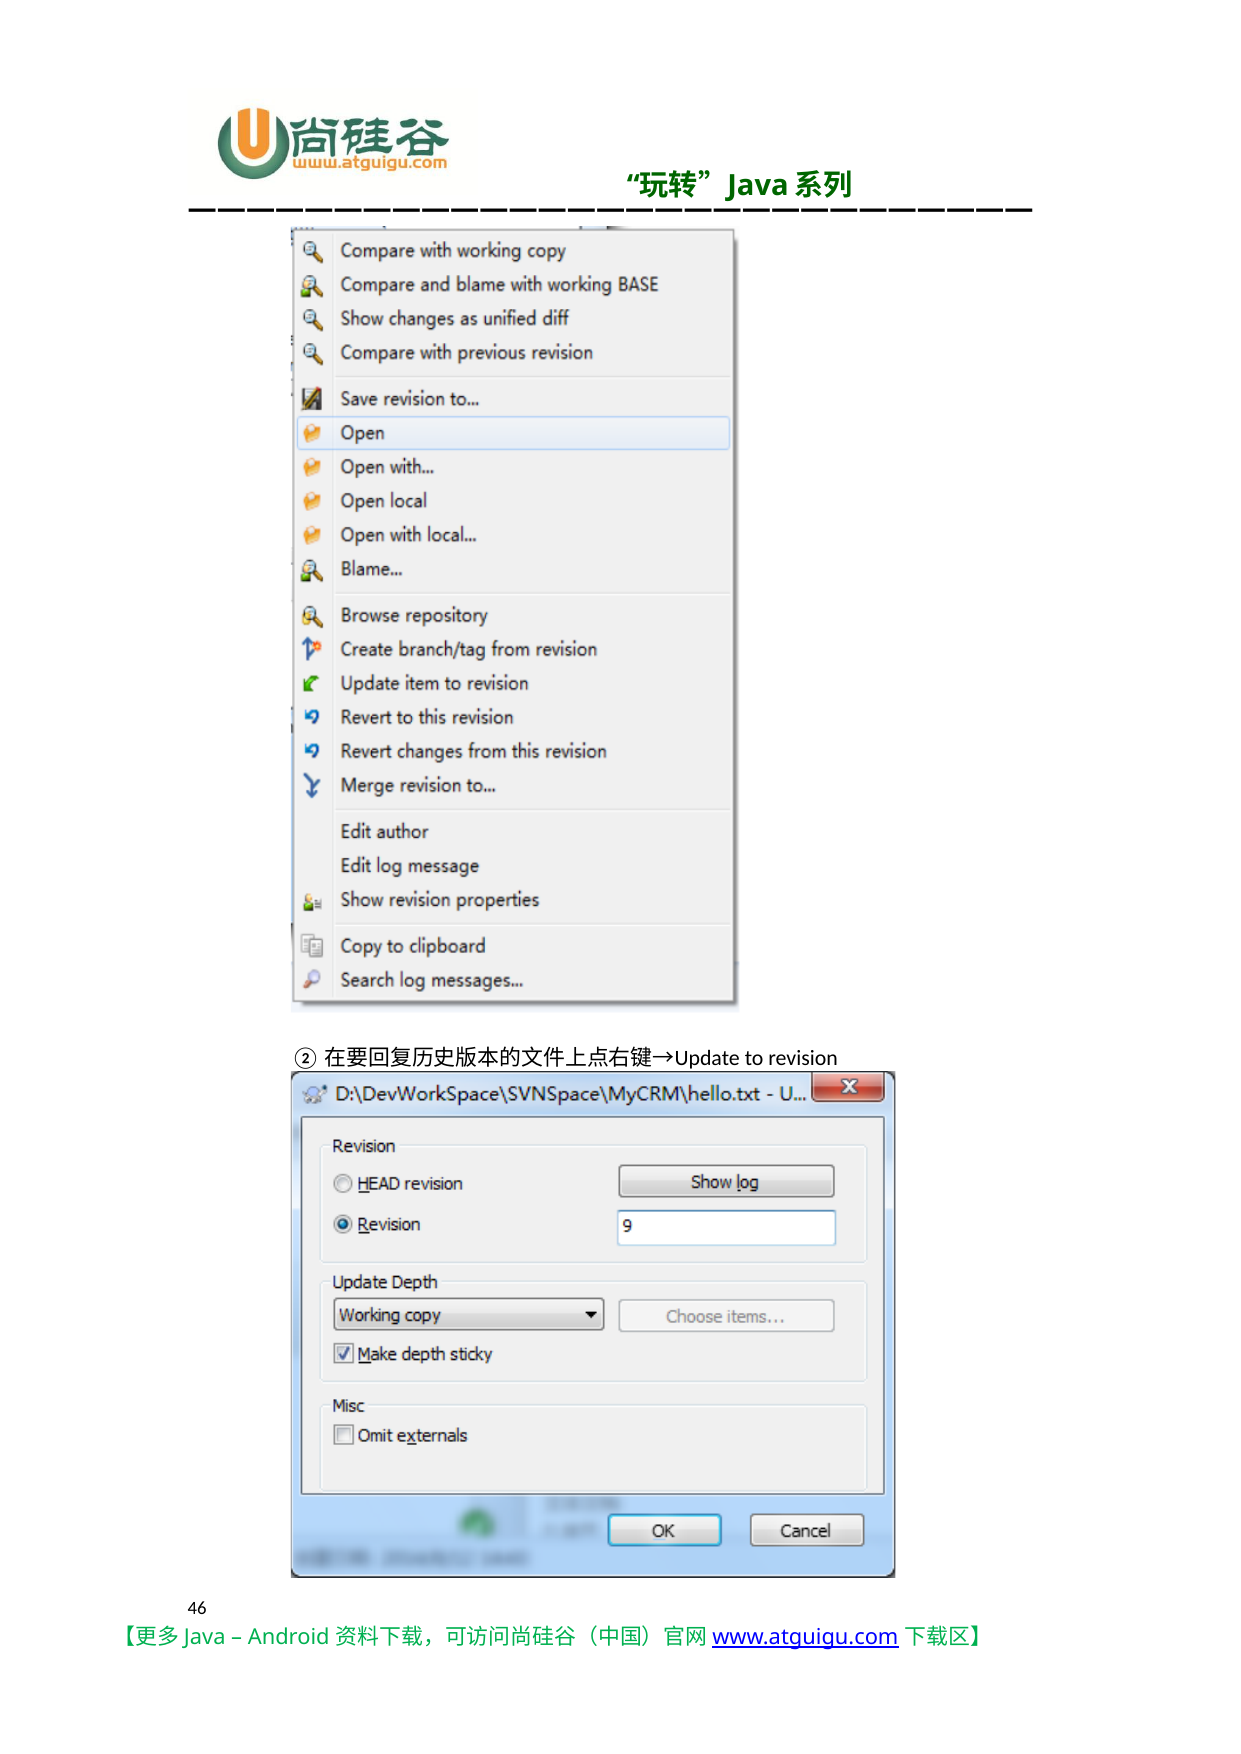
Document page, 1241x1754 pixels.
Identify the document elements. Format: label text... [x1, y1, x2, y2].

list ②在要回复历史版本的文件上点右键→Update to revision [291, 1039, 1053, 1072]
picture [187, 88, 479, 195]
picture [290, 1071, 896, 1578]
